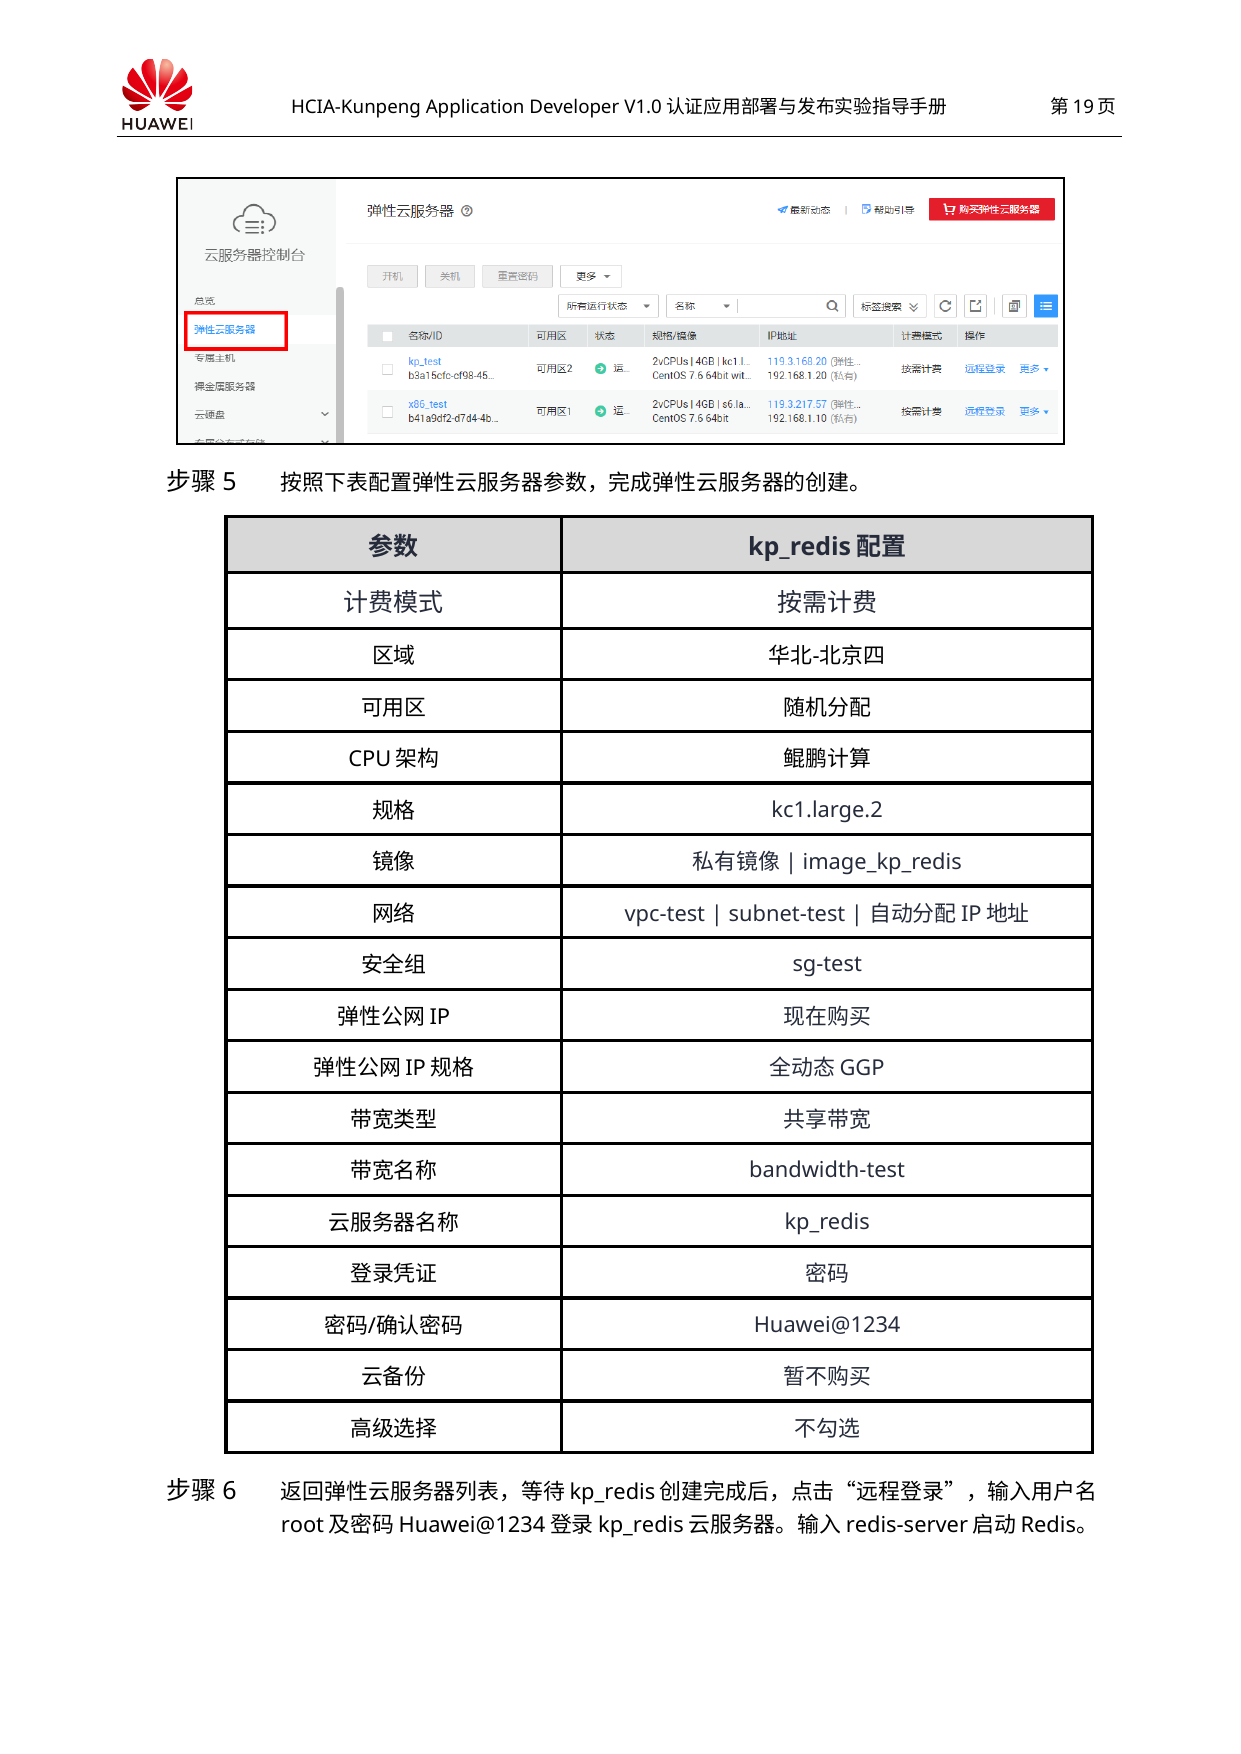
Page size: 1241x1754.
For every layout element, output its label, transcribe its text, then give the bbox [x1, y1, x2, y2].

table_cell 云备份 [228, 1351, 560, 1399]
table_cell 弹性公网IP规格 [228, 1042, 560, 1091]
table_cell 华北-北京四 [563, 630, 1091, 678]
table_cell 随机分配 [563, 681, 1091, 730]
table_cell 按需计费 [563, 574, 1091, 627]
table_cell 网络 [228, 888, 560, 936]
table_cell 可用区 [228, 681, 560, 730]
table_cell 区域 [228, 630, 560, 678]
table_cell 安全组 [228, 939, 560, 987]
table_cell 云服务器名称 [228, 1197, 560, 1245]
table_cell 鲲鹏计算 [563, 733, 1091, 781]
table_cell 带宽类型 [228, 1094, 560, 1142]
table_cell 计费模式 [228, 574, 560, 627]
table_cell kc1.large.2 [563, 785, 1091, 833]
table_header 参数 [228, 518, 560, 571]
table_cell CPU架构 [228, 733, 560, 781]
table_header kp_redis配置 [563, 518, 1091, 571]
table_cell sg-test [563, 939, 1091, 987]
table_cell 弹性公网IP [228, 991, 560, 1039]
table_cell bandwidth-test [563, 1145, 1091, 1193]
table_cell 高级选择 [228, 1403, 560, 1451]
table_cell 密码/确认密码 [228, 1300, 560, 1348]
table_cell 私有镜像 | image_kp_redis [563, 836, 1091, 884]
table_cell 登录凭证 [228, 1248, 560, 1296]
table_cell 镜像 [228, 836, 560, 884]
table_cell Huawei@1234 [563, 1300, 1091, 1348]
table_cell kp_redis [563, 1197, 1091, 1245]
table_cell 带宽名称 [228, 1145, 560, 1193]
table_cell 现在购买 [563, 991, 1091, 1039]
table_cell 暂不购买 [563, 1351, 1091, 1399]
text 按照下表配置弹性云服务器参数，完成弹性云服务器的创建。 [236, 462, 1122, 498]
table_cell 全动态GGP [563, 1042, 1091, 1091]
table_cell vpc-test | subnet-test | 自动分配IP地址 [563, 888, 1091, 936]
table_cell 不勾选 [563, 1403, 1091, 1451]
table_cell 规格 [228, 785, 560, 833]
picture [122, 59, 193, 130]
picture [178, 179, 1063, 443]
text 返回弹性云服务器列表，等待kp_redis创建完成后，点击“远程登录”，输入用户名root及密码Huawei@1234登录kp_redis云服务器。输入redis-server启动Redis。 [236, 1471, 1122, 1539]
table_cell 共享带宽 [563, 1094, 1091, 1142]
table_cell 密码 [563, 1248, 1091, 1296]
